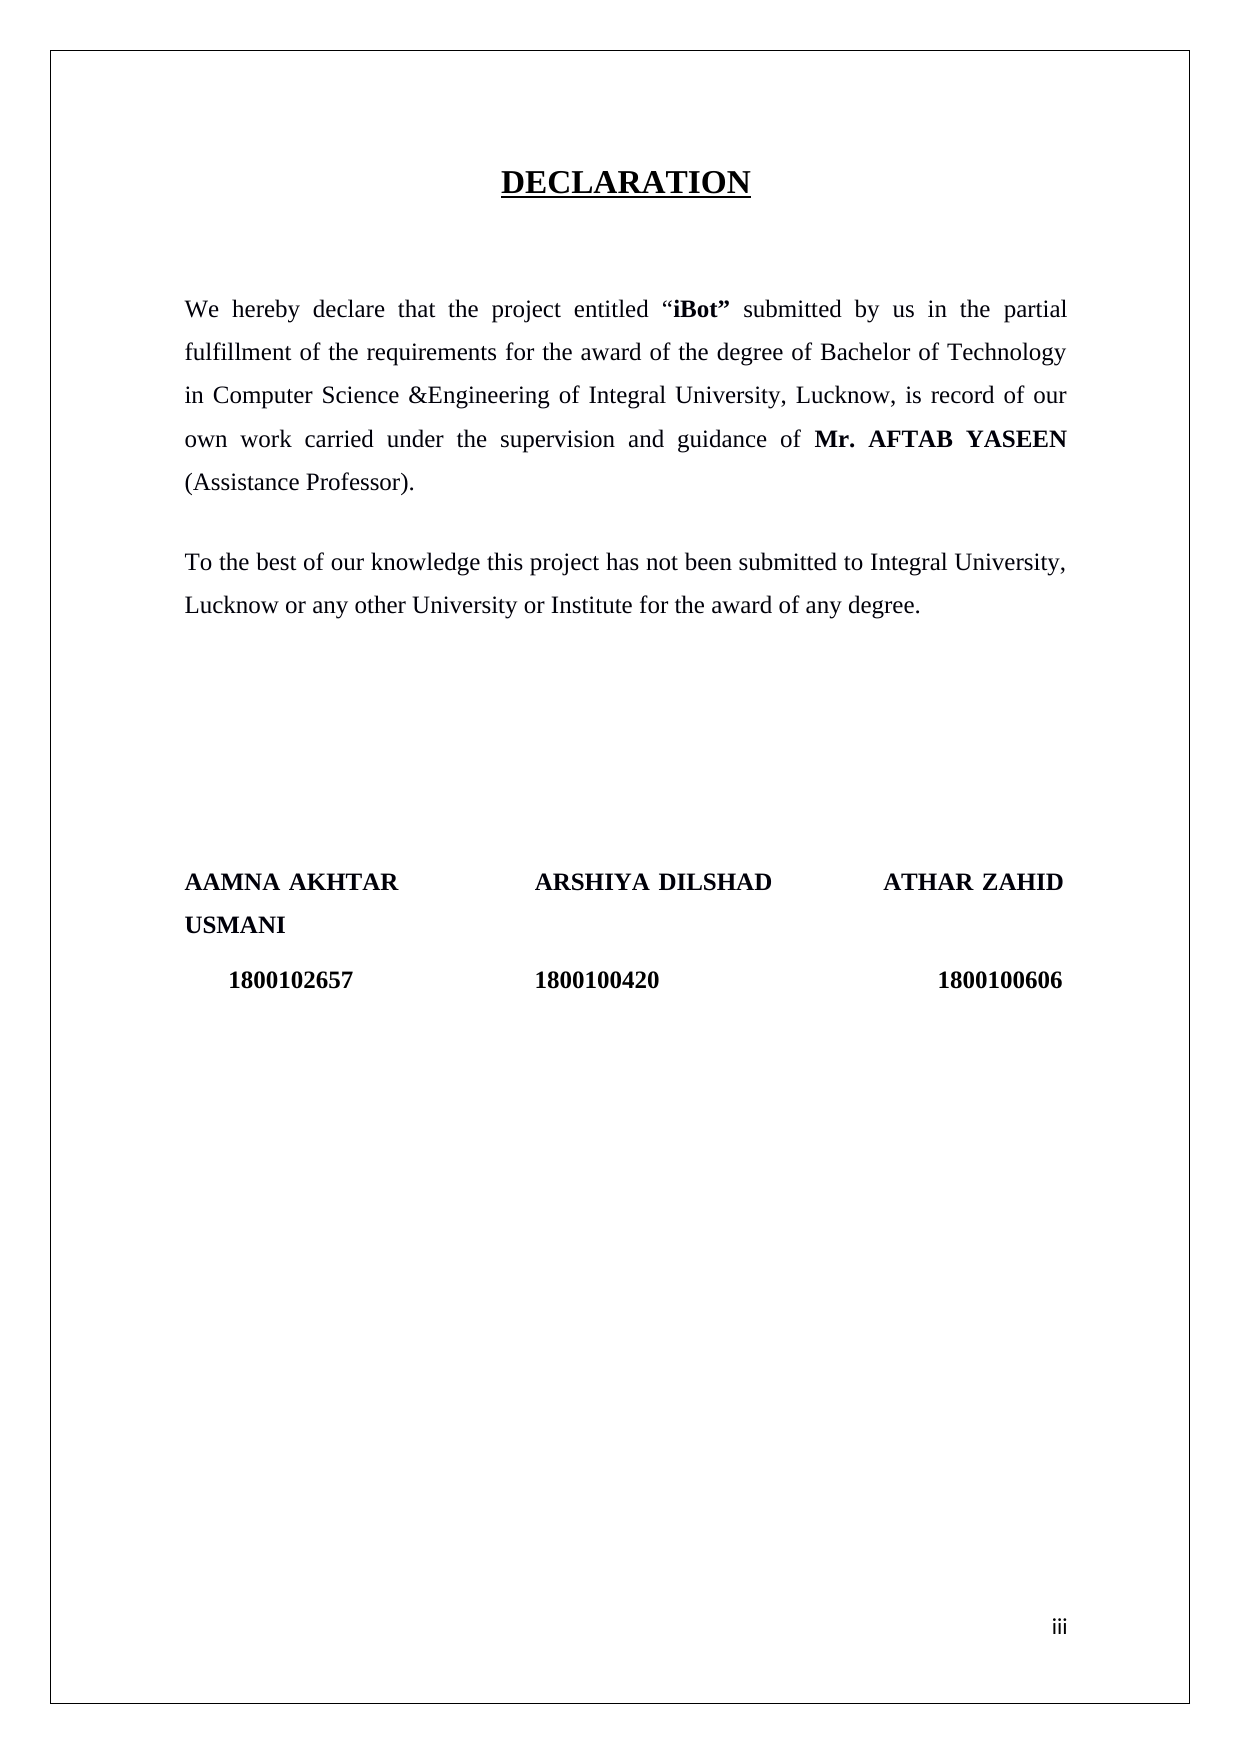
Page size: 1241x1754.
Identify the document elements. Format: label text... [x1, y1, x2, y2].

text We hereby declare that the project entitled “iBot” submitted by us in the partial fulfillment of the requirements for the award of the degree of Bachelor of Technology in Computer Science &Engineering of Integral University, Lucknow, is record of our own work carried under the supervision and guidance of Mr. AFTAB YASEEN (Assistance Professor). [184, 294, 1067, 496]
text DECLARATION [184, 162, 1067, 201]
text To the best of our knowledge this project has not been submitted to Integral University, Lucknow or any other University or Institute for the award of any degree. [184, 547, 1067, 619]
subtitle AAMNA AKHTAR ARSHIYA DILSHAD ATHAR ZAHID USMANI [184, 867, 1067, 938]
text 1800102657 1800100420 1800100606 [184, 965, 1067, 994]
